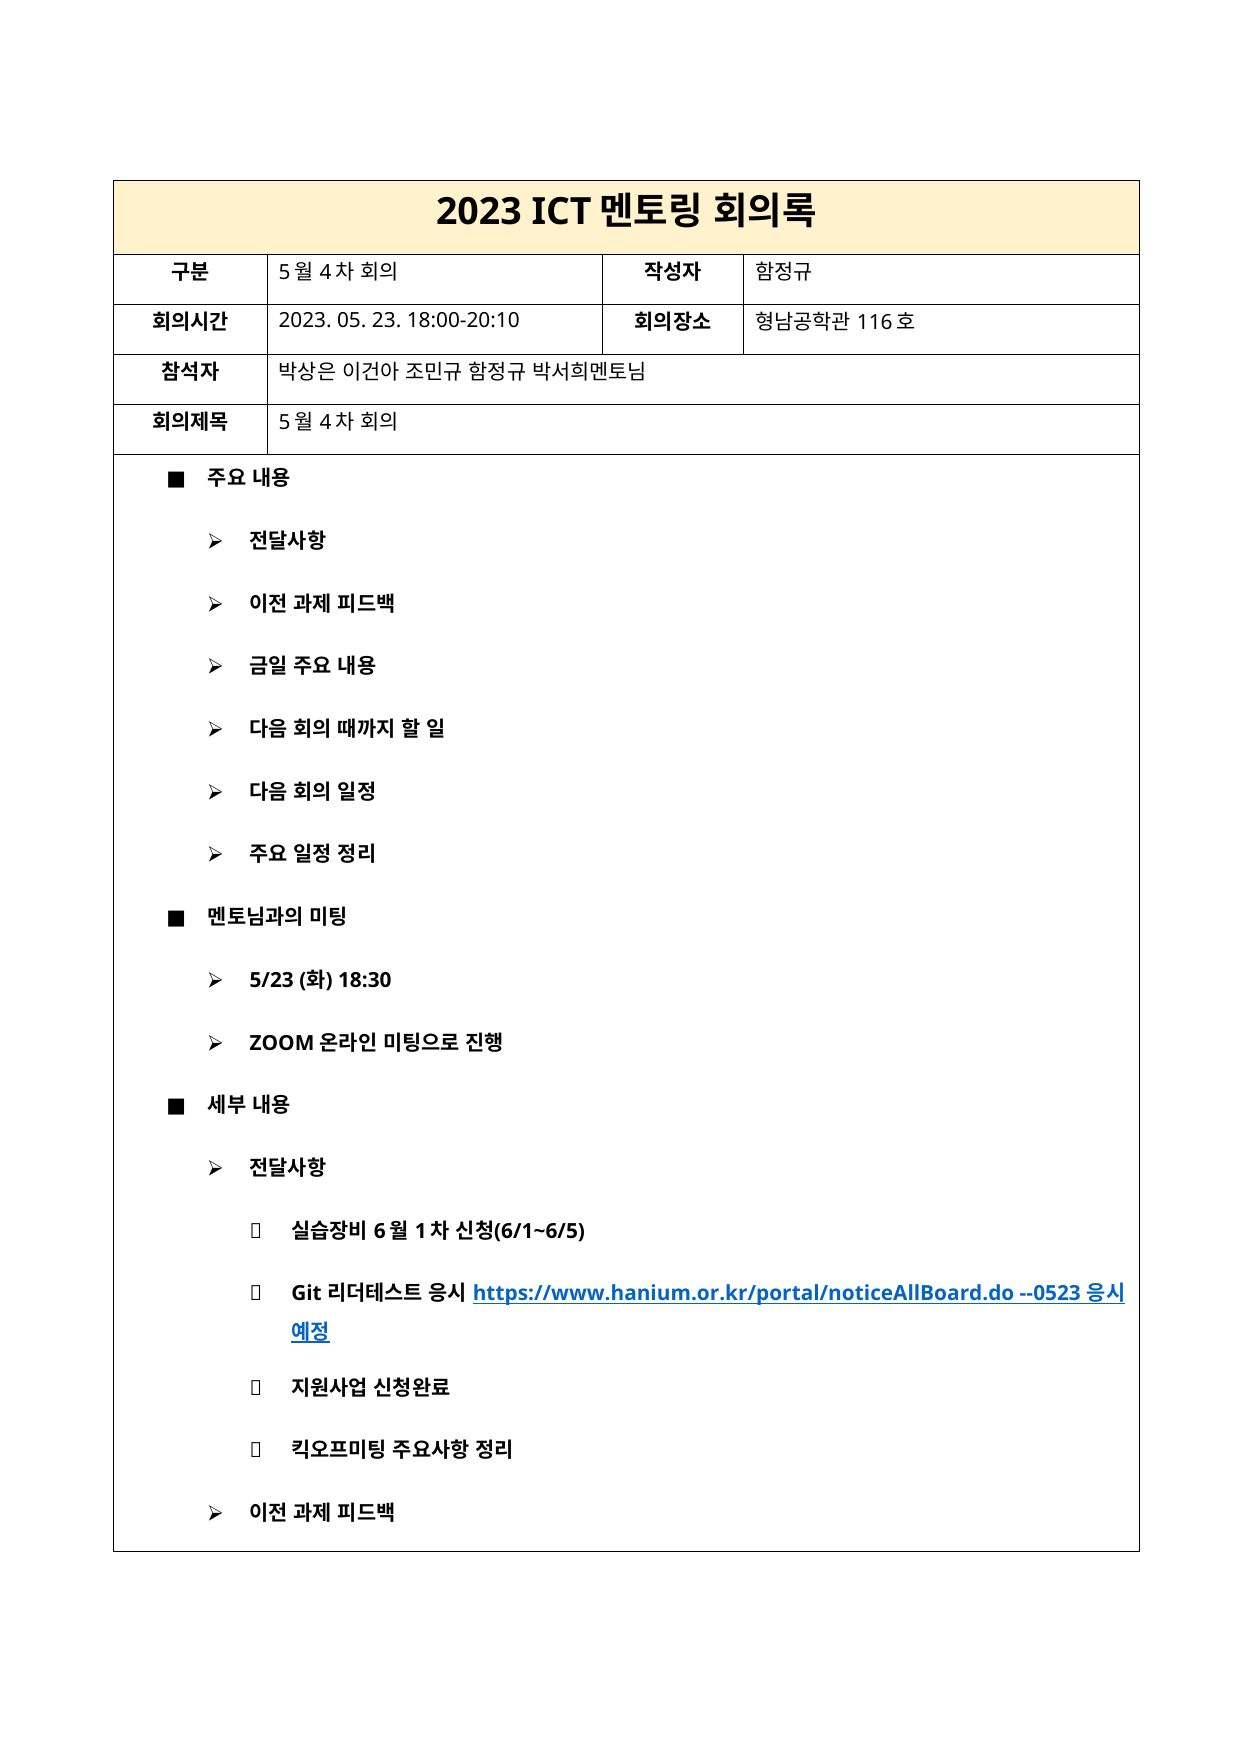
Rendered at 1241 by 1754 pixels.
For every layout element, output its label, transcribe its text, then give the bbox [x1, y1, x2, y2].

table_header 2023 ICT멘토링 회의록 [114, 181, 1139, 254]
table_cell 2023. 05. 23. 18:00-20:10 [268, 305, 602, 354]
table_cell 함정규 [744, 255, 1139, 304]
table_cell 회의시간 [114, 305, 267, 354]
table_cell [114, 455, 1139, 1551]
table_cell 5월 4차 회의 [268, 255, 602, 304]
table_cell 참석자 [114, 355, 267, 404]
table_cell 형남공학관 116호 [744, 305, 1139, 354]
table_cell 회의장소 [603, 305, 743, 354]
table_cell 회의제목 [114, 405, 267, 454]
table_cell 5월 4차 회의 [268, 405, 1139, 454]
table_cell 구분 [114, 255, 267, 304]
table_cell 박상은 이건아 조민규 함정규 박서희멘토님 [268, 355, 1139, 404]
table_cell 작성자 [603, 255, 743, 304]
